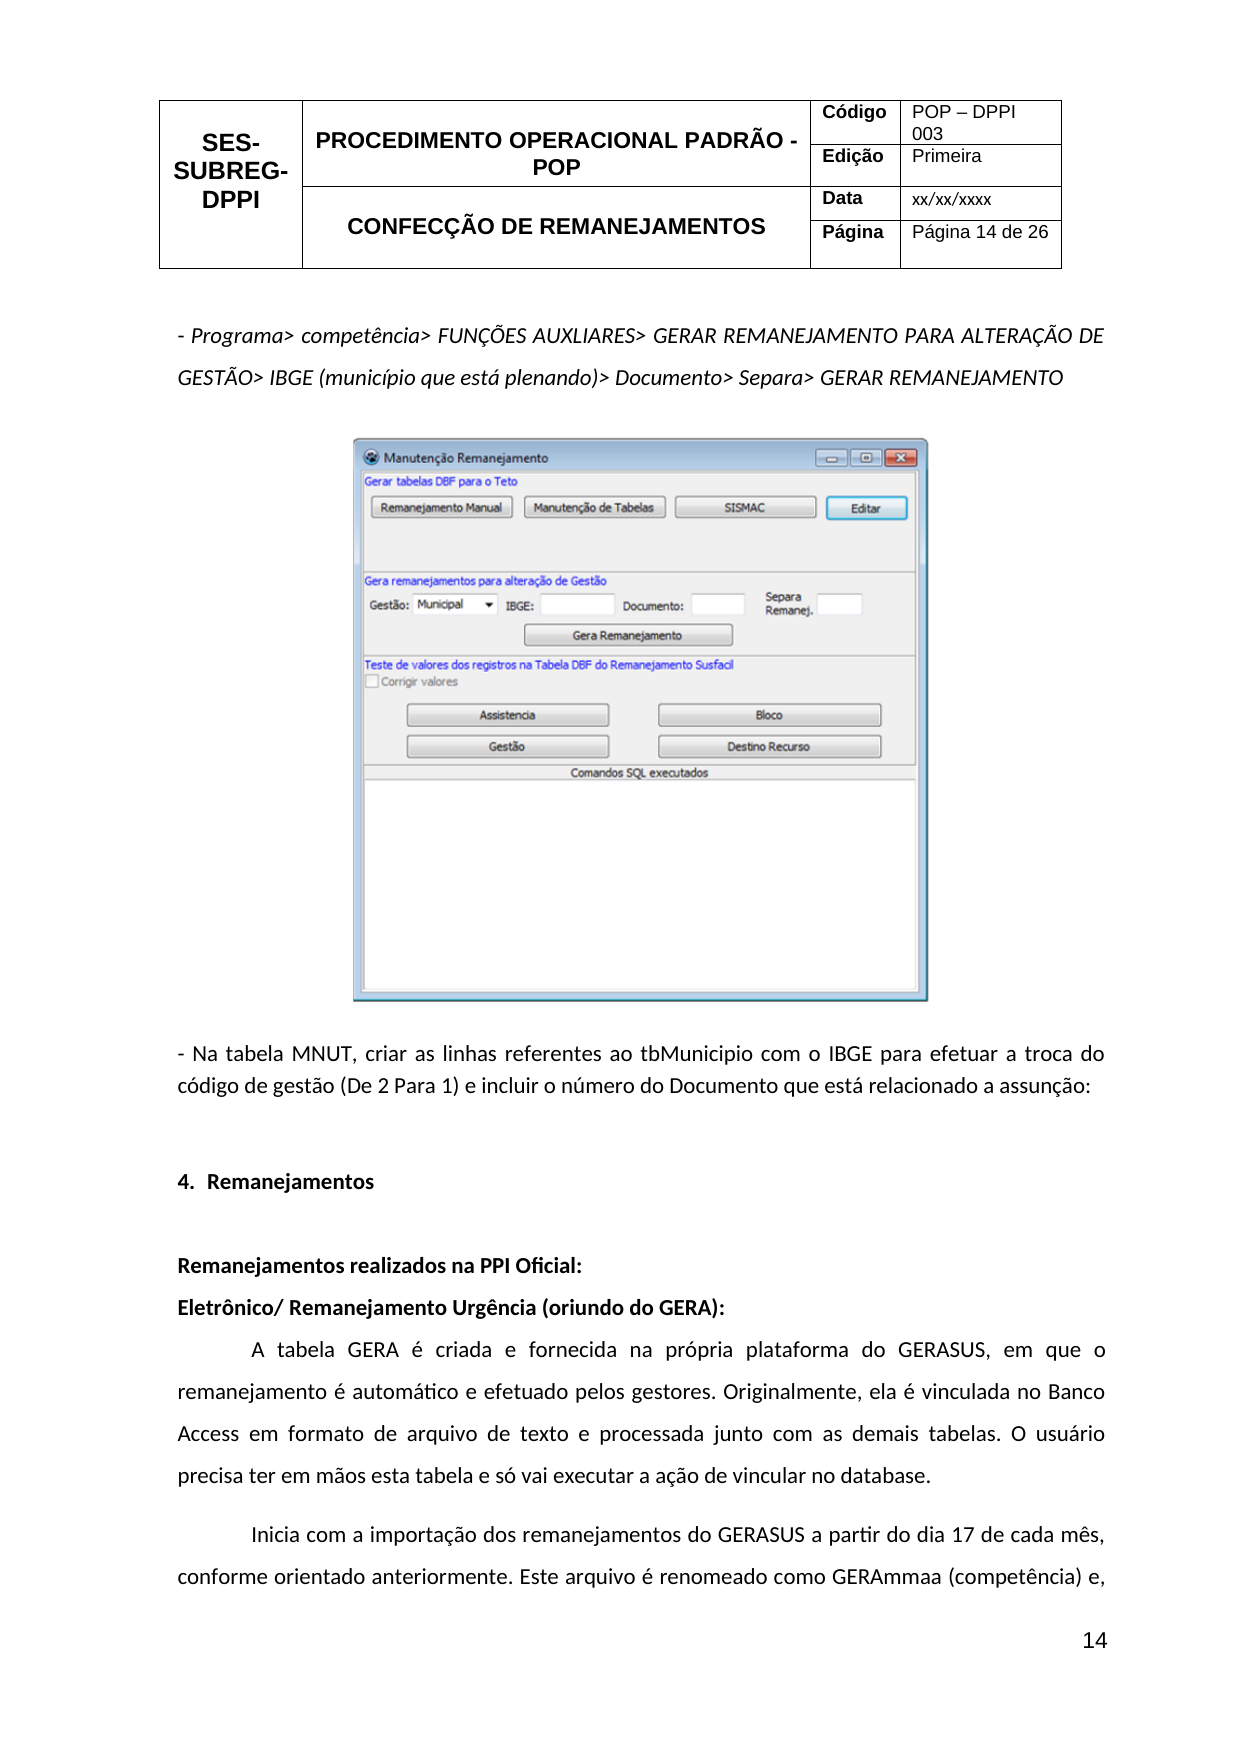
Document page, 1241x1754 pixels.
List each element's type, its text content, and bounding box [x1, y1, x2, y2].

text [177, 1520, 1107, 1590]
text A tabela GERA é criada e fornecida na própria plataforma do GERASUS, em que o remanejamento é automático e efetuado pelos gestores. Originalmente, ela é vinculada no Banco Access em formato de arquivo de texto e processada junto com as demais tabelas. O usuário precisa ter em mãos esta tabela e só vai executar a ação de vincular no database. [177, 1335, 1107, 1489]
list Remanejamentos [177, 1167, 1107, 1195]
text Eletrônico/ Remanejamento Urgência (oriundo do GERA): [177, 1293, 1107, 1321]
text Remanejamentos realizados na PPI Oficial: [177, 1251, 1107, 1279]
text - Na tabela MNUT, criar as linhas referentes ao tbMunicipio com o IBGE para efetuar a troca do código de gestão (De 2 Para 1) e incluir o número do Documento que está relacionado a assunção: [177, 1039, 1107, 1099]
text - Programa> competência> FUNÇÕES AUXLIARES> GERAR REMANEJAMENTO PARA ALTERAÇÃO DE GESTÃO> IBGE (município que está plenando)> Documento> Separa> GERAR REMANEJAMENTO [177, 321, 1107, 391]
picture [353, 437, 932, 1003]
